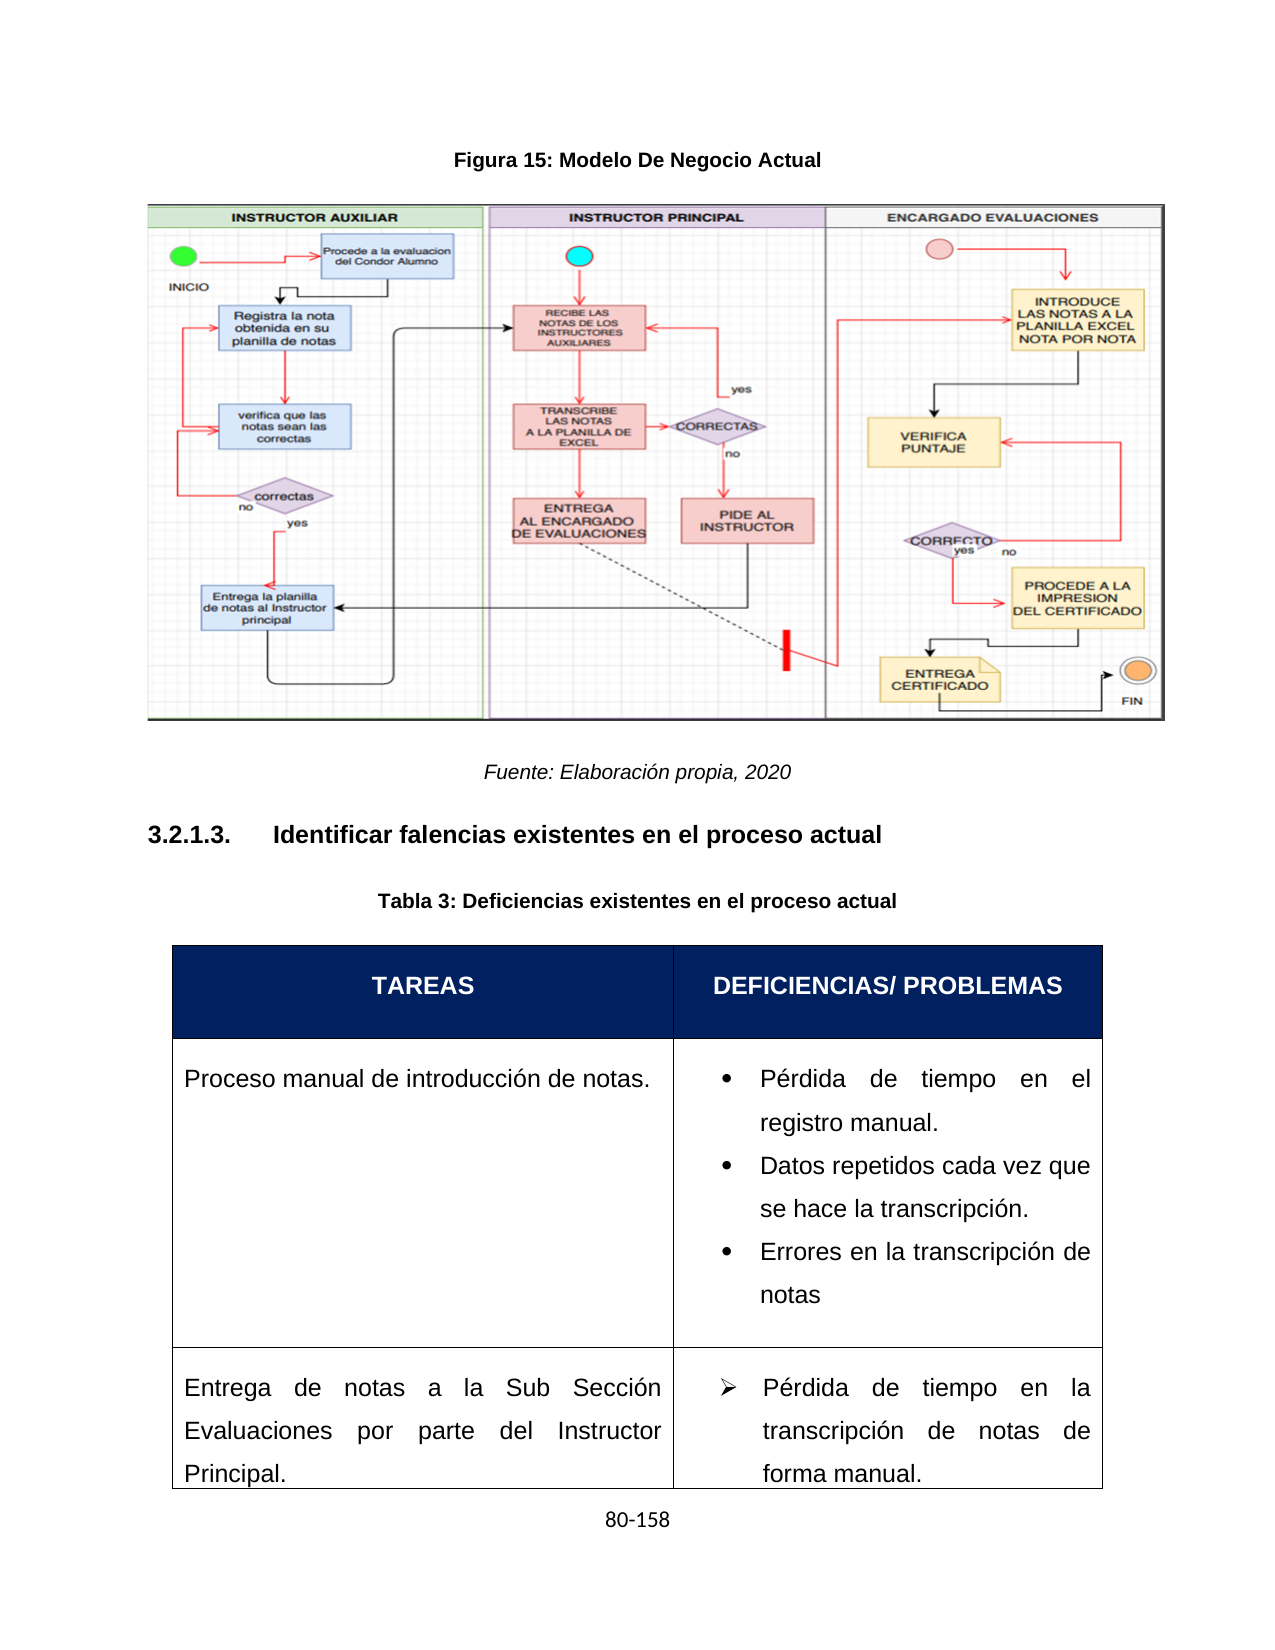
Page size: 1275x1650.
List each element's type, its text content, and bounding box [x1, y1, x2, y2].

text Tabla 3: Deficiencias existentes en el proceso actual [148, 888, 1127, 912]
picture [147, 204, 1165, 721]
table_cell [173, 1348, 673, 1488]
text Figura 15: Modelo De Negocio Actual [148, 148, 1127, 172]
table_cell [674, 1348, 1102, 1488]
table_header DEFICIENCIAS/ PROBLEMAS [674, 946, 1102, 1038]
subtitle Identificar falencias existentes en el proceso actual [148, 820, 1127, 849]
table_cell Proceso manual de introducción de notas. [173, 1039, 673, 1347]
table_header TAREAS [173, 946, 673, 1038]
text Fuente: Elaboración propia, 2020 [148, 759, 1127, 783]
table_cell Pérdida de tiempo en el registro manual. Datos repetidos cada vez que se hace la transcripción. Errores en la transcripción de notas [674, 1039, 1102, 1347]
